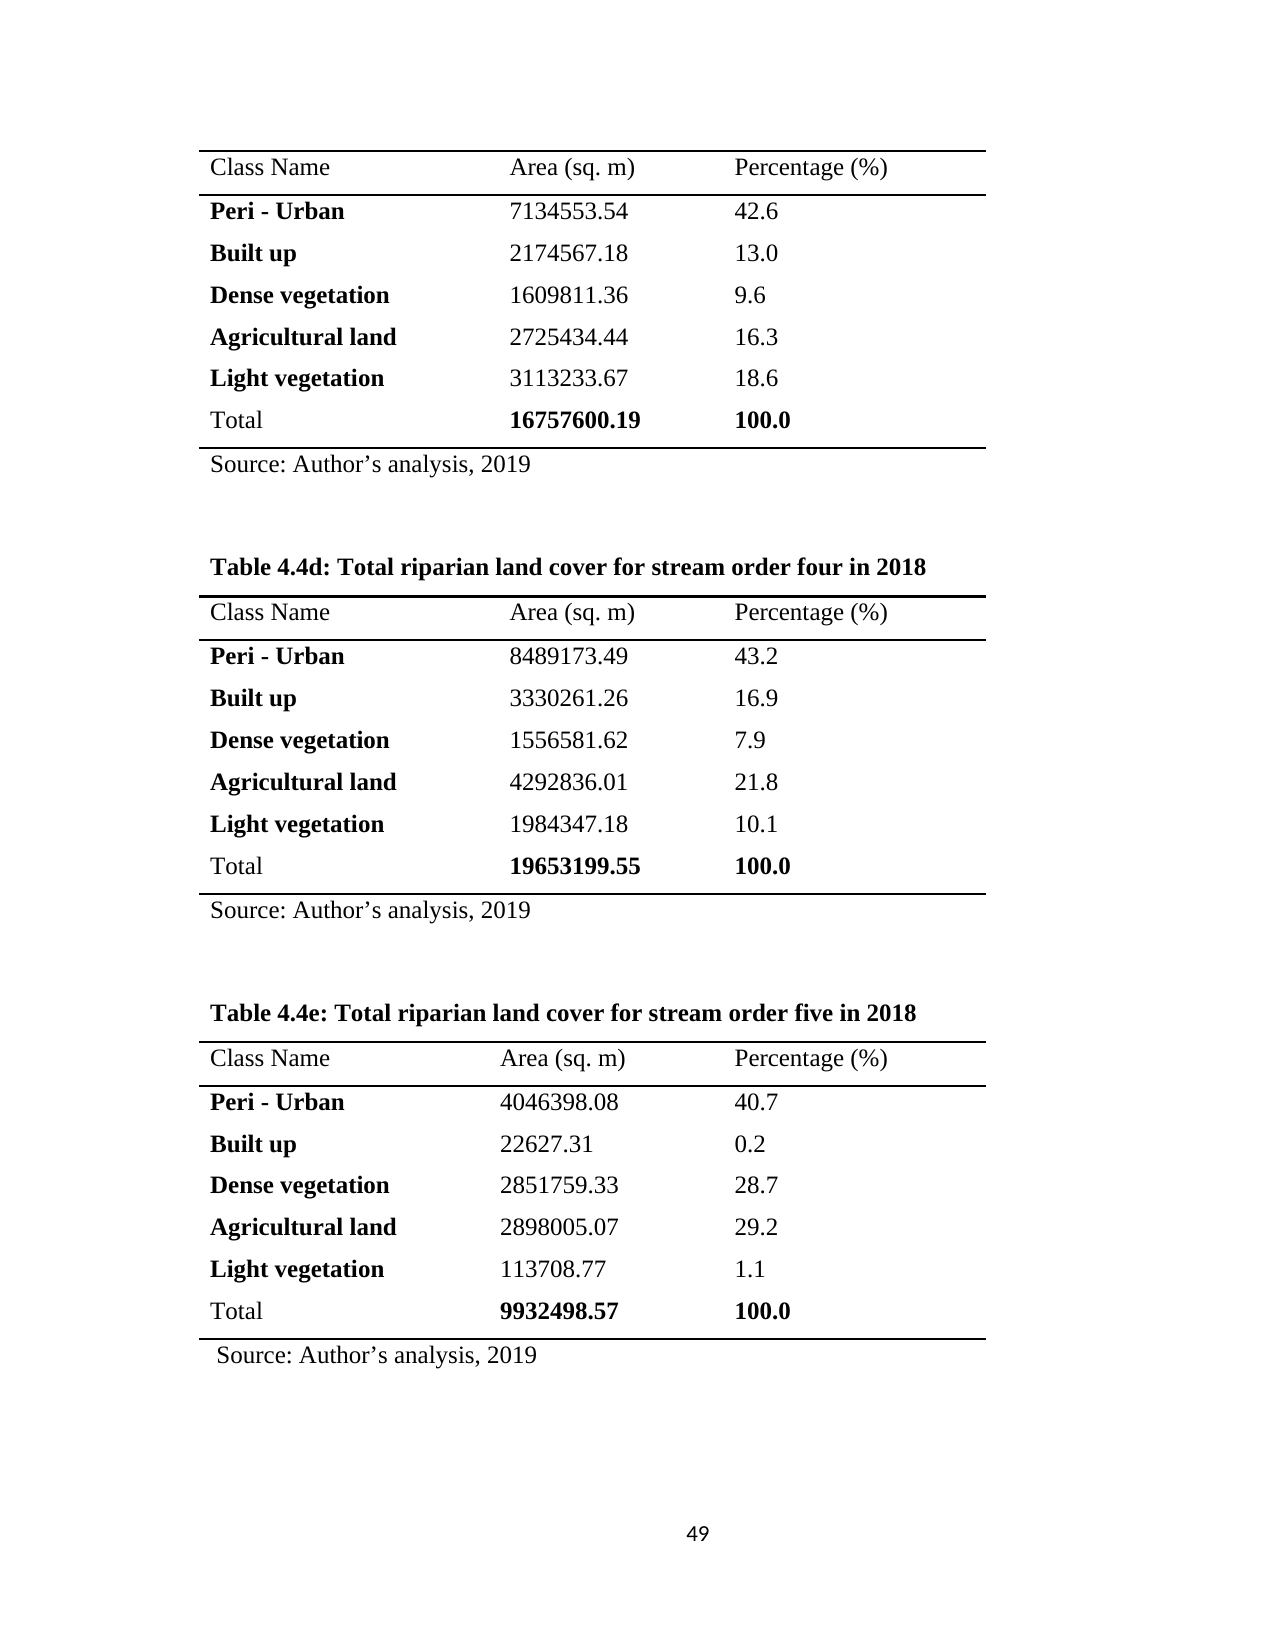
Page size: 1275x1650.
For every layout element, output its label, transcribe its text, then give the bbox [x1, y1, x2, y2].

table_cell 19653199.55 [498, 851, 723, 893]
table_header Area (sq. m) [489, 1043, 723, 1085]
table_cell 13.0 [723, 238, 986, 280]
table_cell 7.9 [723, 725, 986, 767]
text Table 4.4d: Total riparian land cover for stream order four in 2018 [210, 552, 1185, 581]
table_cell 21.8 [723, 767, 986, 809]
table_cell Light vegetation [199, 1254, 489, 1296]
table_cell Built up [199, 683, 498, 725]
table_header Area (sq. m) [498, 598, 723, 639]
table_cell 113708.77 [489, 1254, 723, 1296]
table_header Class Name [199, 598, 498, 639]
table_cell 9.6 [723, 280, 986, 322]
table_cell 1609811.36 [498, 280, 723, 322]
table_cell 3113233.67 [498, 364, 723, 405]
table_cell 43.2 [723, 641, 986, 683]
text Source: Author’s analysis, 2019 [210, 895, 1185, 923]
table_cell 16.9 [723, 683, 986, 725]
table_cell 18.6 [723, 364, 986, 405]
table_cell 2898005.07 [489, 1213, 723, 1254]
table_header Class Name [199, 152, 498, 194]
table_cell Light vegetation [199, 364, 498, 405]
table_header Area (sq. m) [498, 152, 723, 194]
table_cell 16757600.19 [498, 405, 723, 447]
text Table 4.4e: Total riparian land cover for stream order five in 2018 [210, 998, 1185, 1026]
table_cell Total [199, 1296, 489, 1338]
table_cell Total [199, 851, 498, 893]
text Source: Author’s analysis, 2019 [210, 1340, 1185, 1369]
table_cell 9932498.57 [489, 1296, 723, 1338]
table_cell 2725434.44 [498, 322, 723, 363]
table_cell 40.7 [723, 1087, 986, 1129]
table_cell Light vegetation [199, 809, 498, 851]
table_cell Agricultural land [199, 767, 498, 809]
table_cell Peri - Urban [199, 1087, 489, 1129]
table_cell Agricultural land [199, 322, 498, 363]
table_cell 16.3 [723, 322, 986, 363]
table_cell 22627.31 [489, 1129, 723, 1171]
table_cell 3330261.26 [498, 683, 723, 725]
table_cell 1556581.62 [498, 725, 723, 767]
table_cell Total [199, 405, 498, 447]
table_cell 100.0 [723, 851, 986, 893]
table_header Percentage (%) [723, 598, 986, 639]
table_cell 1.1 [723, 1254, 986, 1296]
table_cell Peri - Urban [199, 196, 498, 238]
table_cell 7134553.54 [498, 196, 723, 238]
table_cell Dense vegetation [199, 1171, 489, 1212]
table_cell Dense vegetation [199, 280, 498, 322]
table_cell Dense vegetation [199, 725, 498, 767]
table_cell 2174567.18 [498, 238, 723, 280]
table_cell 42.6 [723, 196, 986, 238]
table_cell 100.0 [723, 1296, 986, 1338]
table_cell Peri - Urban [199, 641, 498, 683]
table_cell 0.2 [723, 1129, 986, 1171]
table_header Percentage (%) [723, 152, 986, 194]
table_cell 100.0 [723, 405, 986, 447]
table_cell 8489173.49 [498, 641, 723, 683]
table_cell 10.1 [723, 809, 986, 851]
table_header Class Name [199, 1043, 489, 1085]
table_cell 1984347.18 [498, 809, 723, 851]
text Source: Author’s analysis, 2019 [210, 449, 1185, 478]
table_cell 4292836.01 [498, 767, 723, 809]
table_cell 2851759.33 [489, 1171, 723, 1212]
table_cell Agricultural land [199, 1213, 489, 1254]
table_cell 28.7 [723, 1171, 986, 1212]
table_cell Built up [199, 1129, 489, 1171]
table_cell 29.2 [723, 1213, 986, 1254]
table_header Percentage (%) [723, 1043, 986, 1085]
table_cell Built up [199, 238, 498, 280]
table_cell 4046398.08 [489, 1087, 723, 1129]
